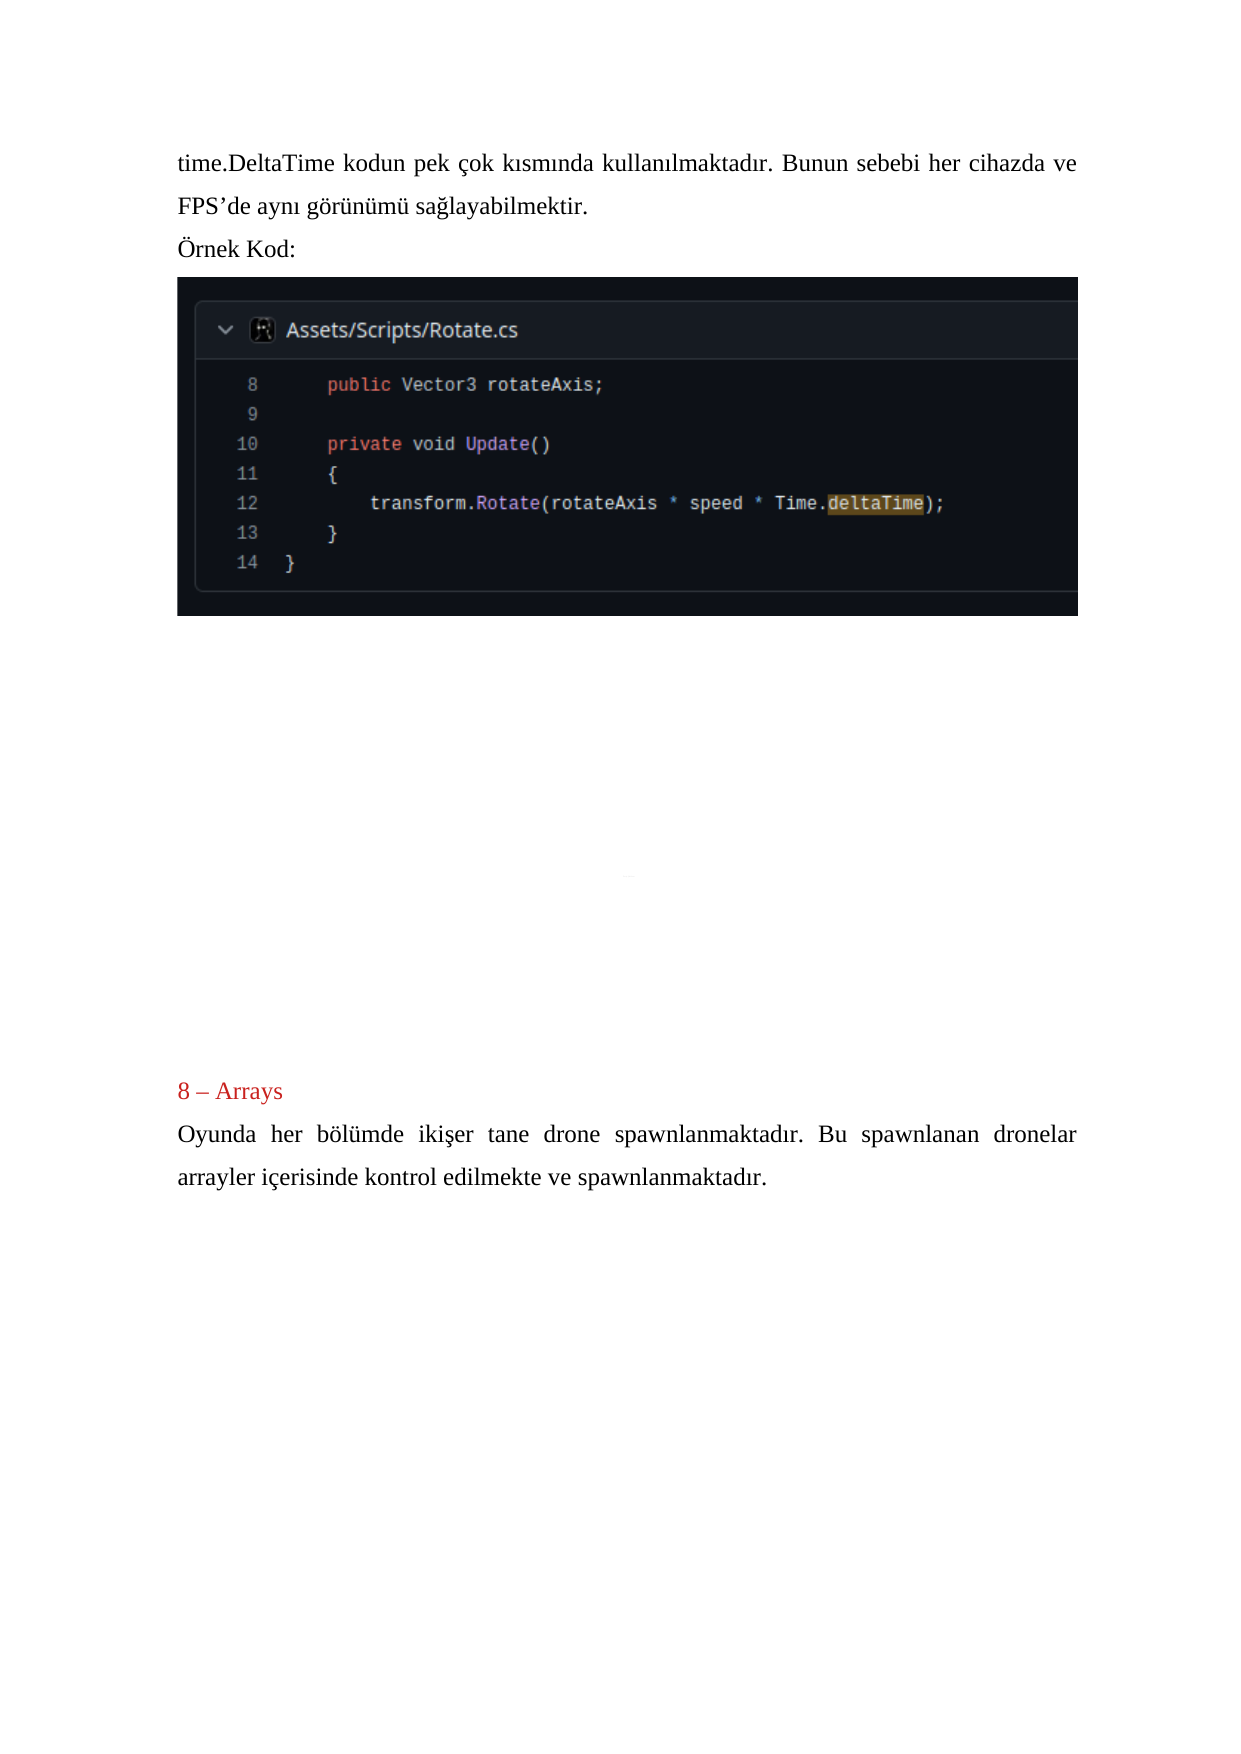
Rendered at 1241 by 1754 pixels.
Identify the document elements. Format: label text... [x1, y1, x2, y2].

text Oyunda her bölümde ikişer tane drone spawnlanmaktadır. Bu spawnlanan dronelar arrayler içerisinde kontrol edilmekte ve spawnlanmaktadır. [177, 1119, 1078, 1191]
picture [177, 277, 1078, 616]
text time.DeltaTime kodun pek çok kısmında kullanılmaktadır. Bunun sebebi her cihazda ve FPS’de aynı görünümü sağlayabilmektir. [177, 148, 1078, 219]
text Örnek Kod: [177, 234, 1078, 263]
text 8 – Arrays [177, 1076, 1078, 1104]
